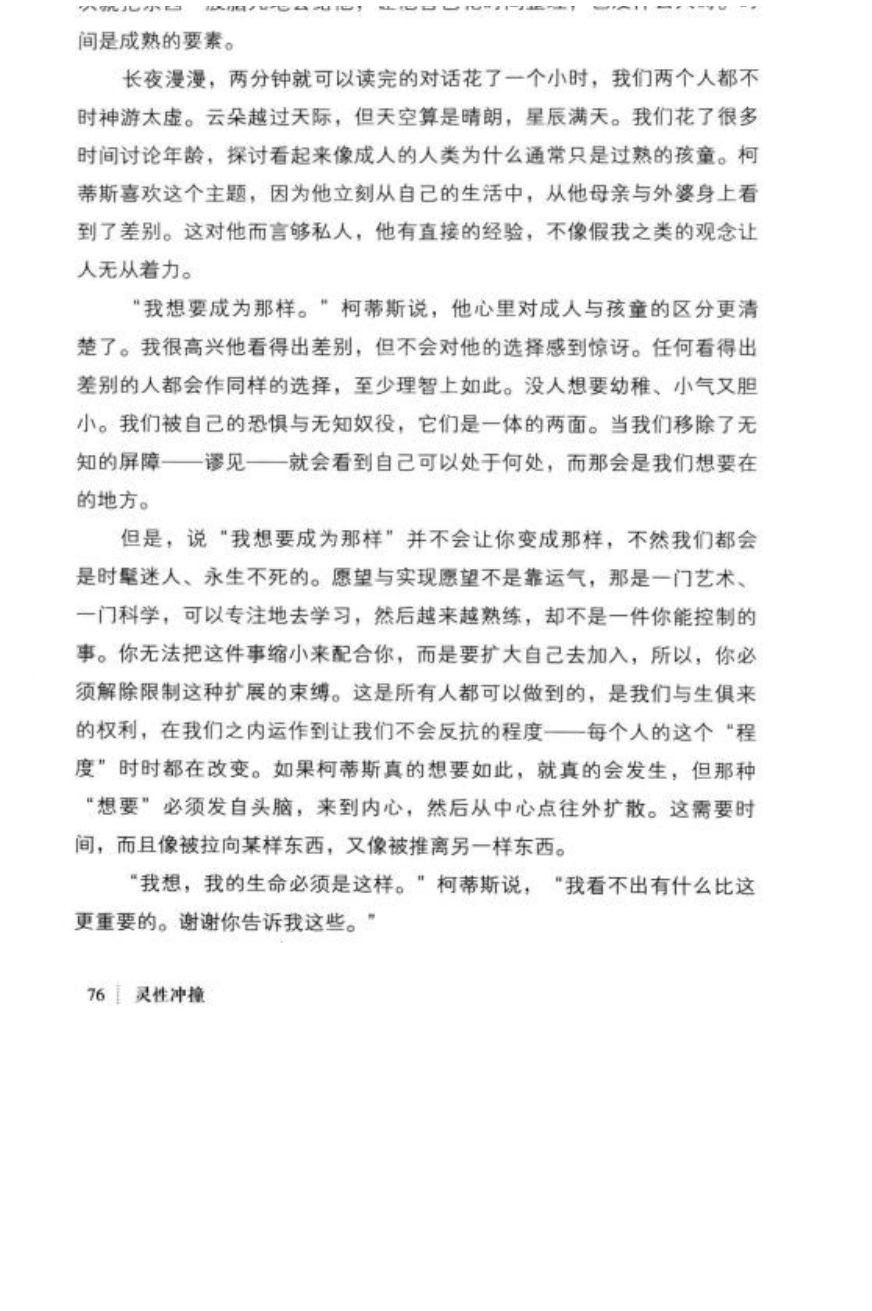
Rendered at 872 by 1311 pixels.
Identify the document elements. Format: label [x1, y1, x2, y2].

picture [0, 6, 872, 1054]
